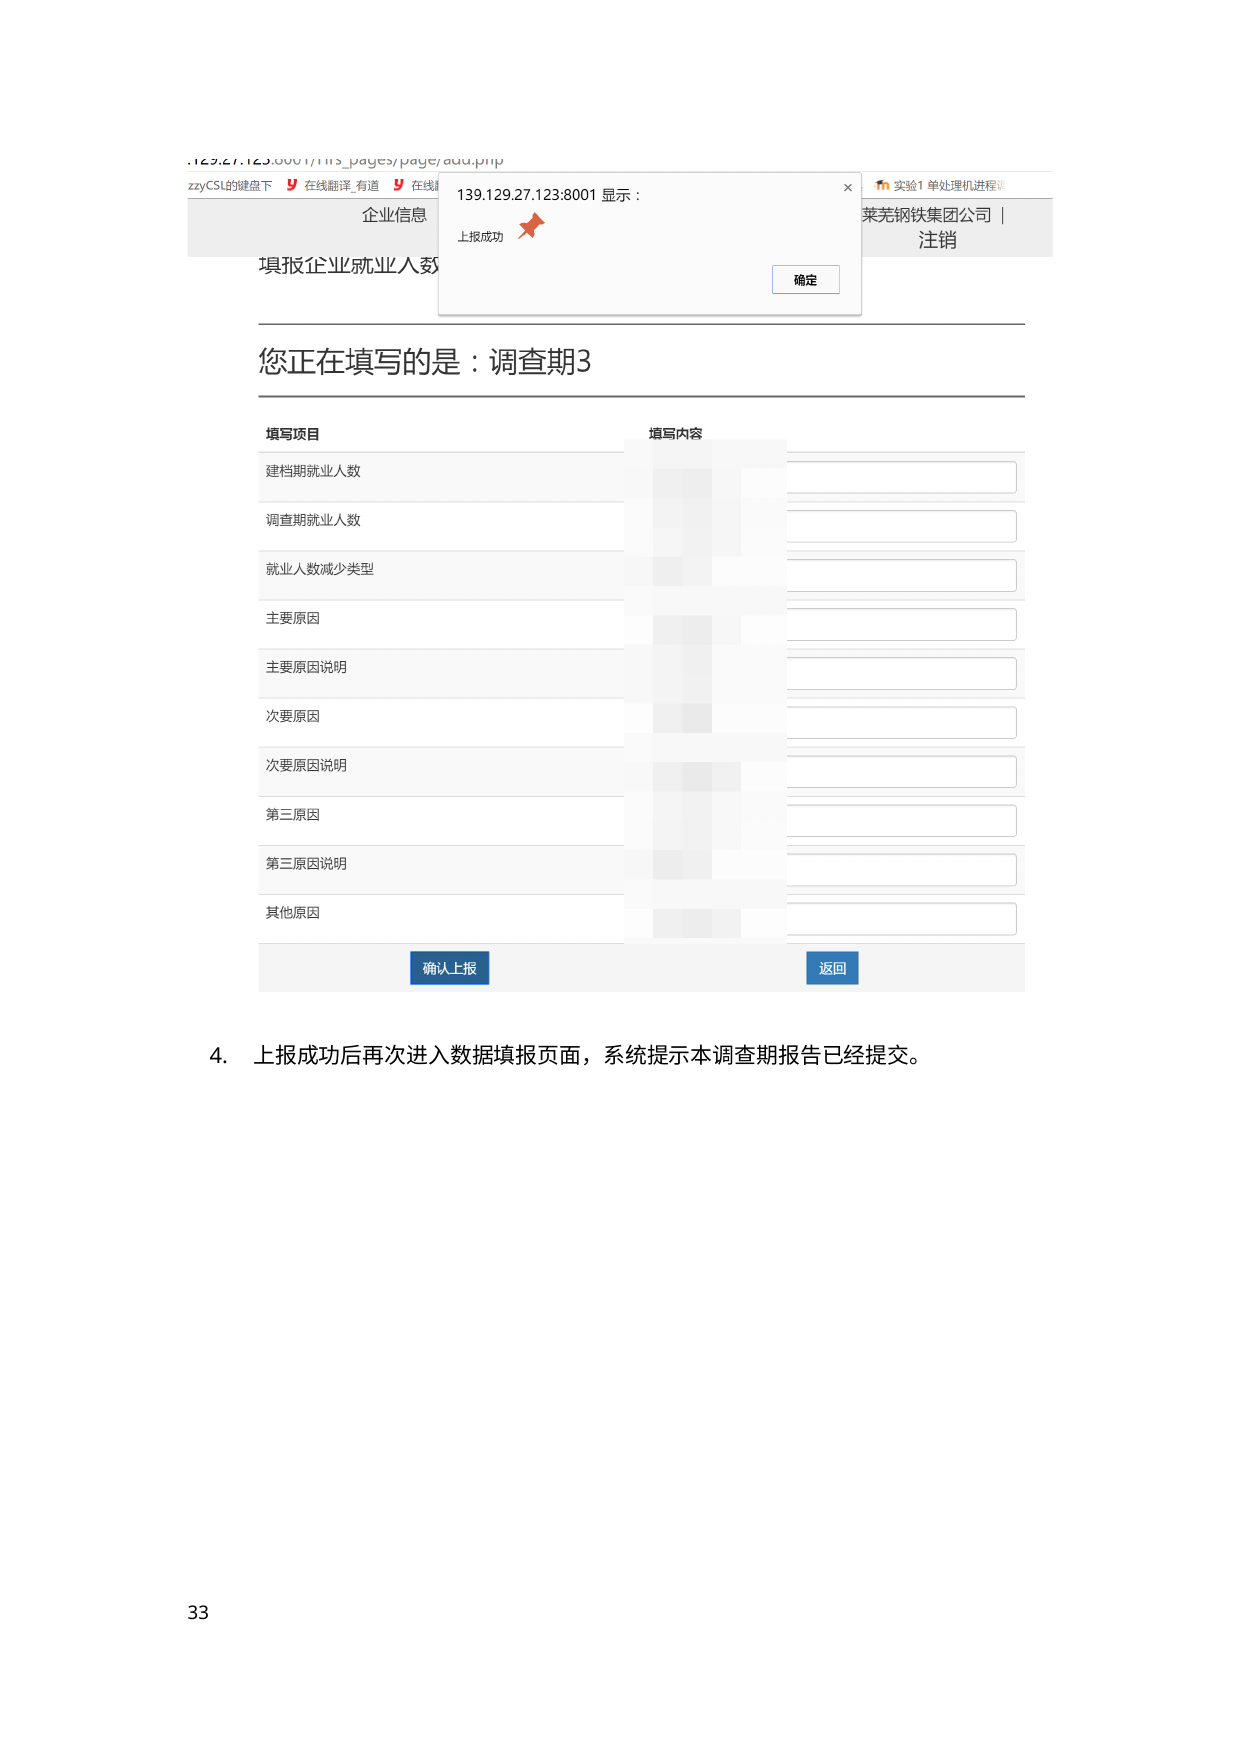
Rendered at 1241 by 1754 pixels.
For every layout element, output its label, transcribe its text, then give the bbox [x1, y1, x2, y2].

list 上报成功后再次进入数据填报页面，系统提示本调查期报告已经提交。 [209, 1037, 1053, 1070]
picture [187, 159, 1053, 1014]
